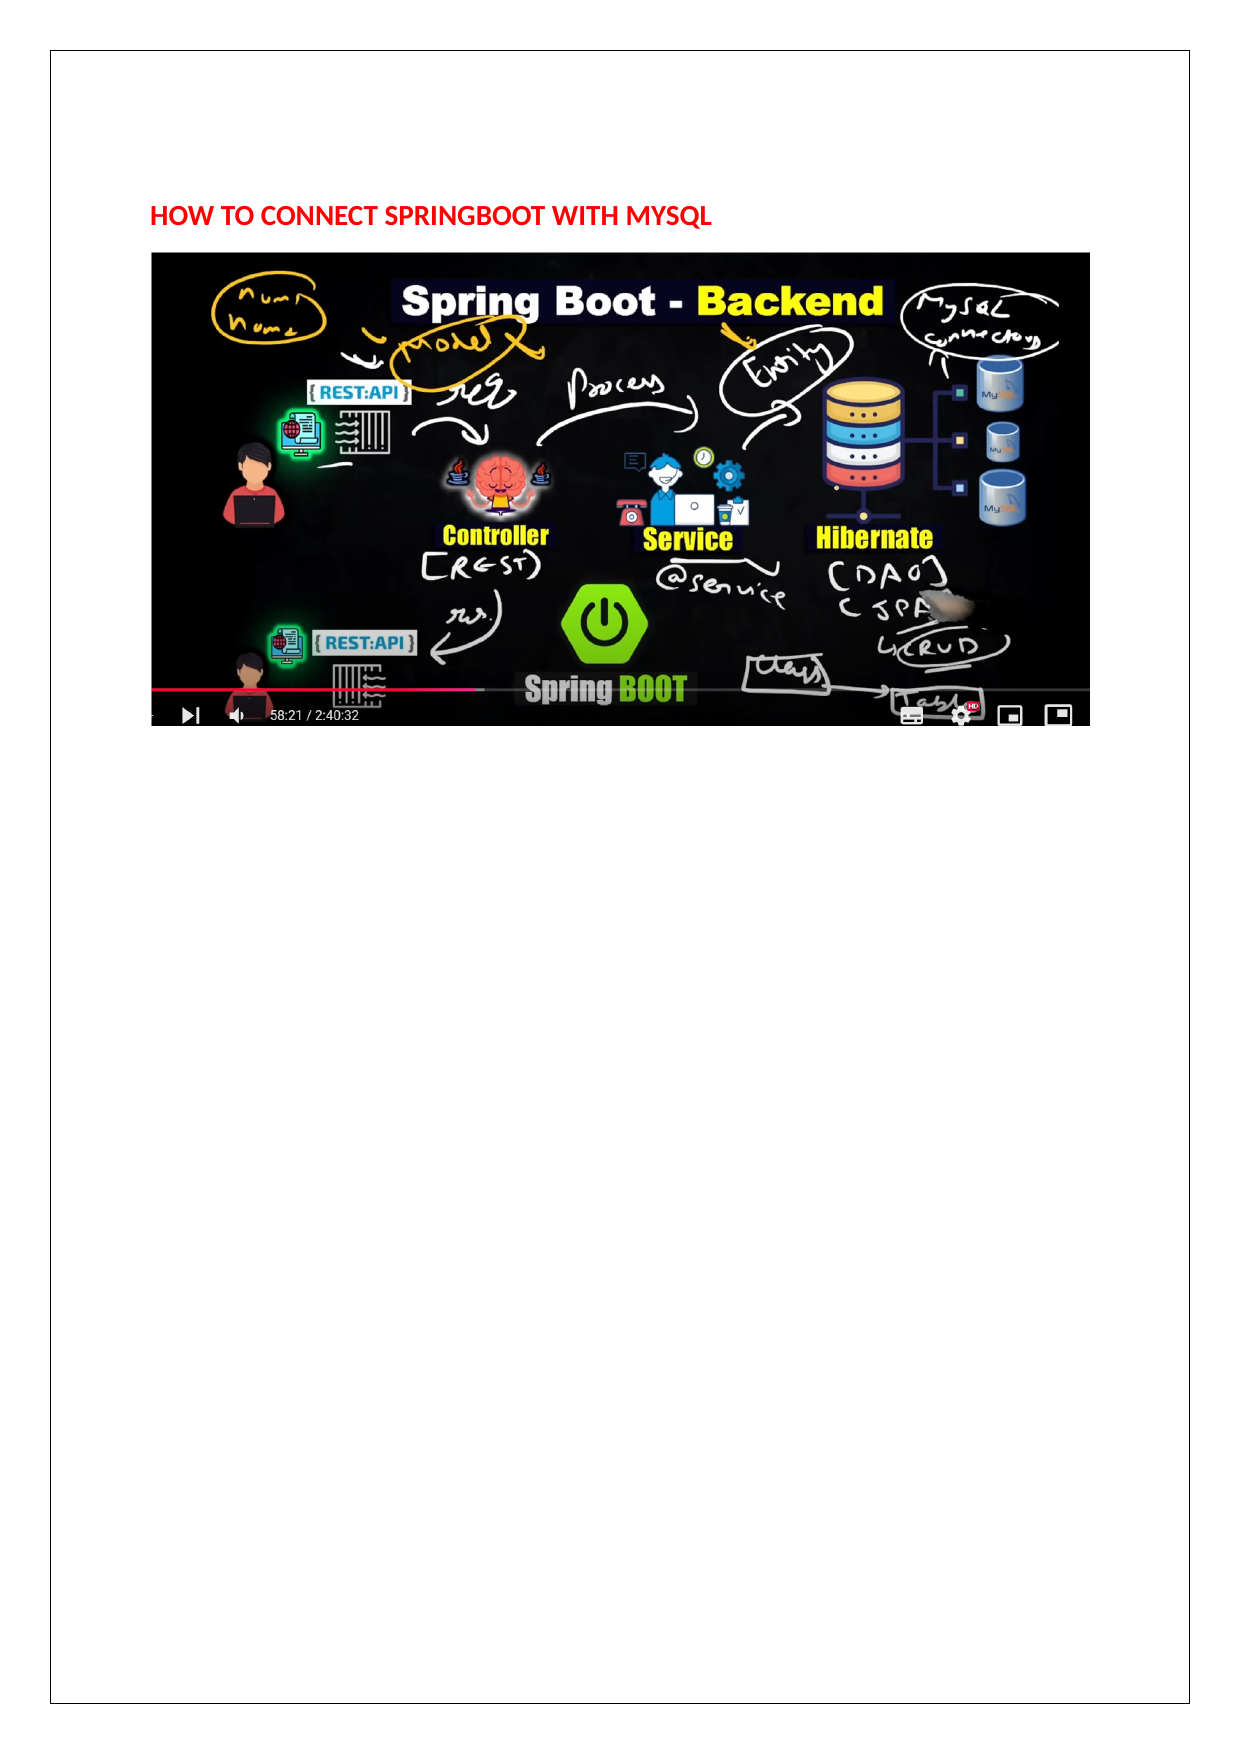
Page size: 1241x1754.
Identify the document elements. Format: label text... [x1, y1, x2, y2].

picture [150, 252, 1091, 727]
text HOW TO CONNECT SPRINGBOOT WITH MYSQL [150, 197, 1090, 232]
